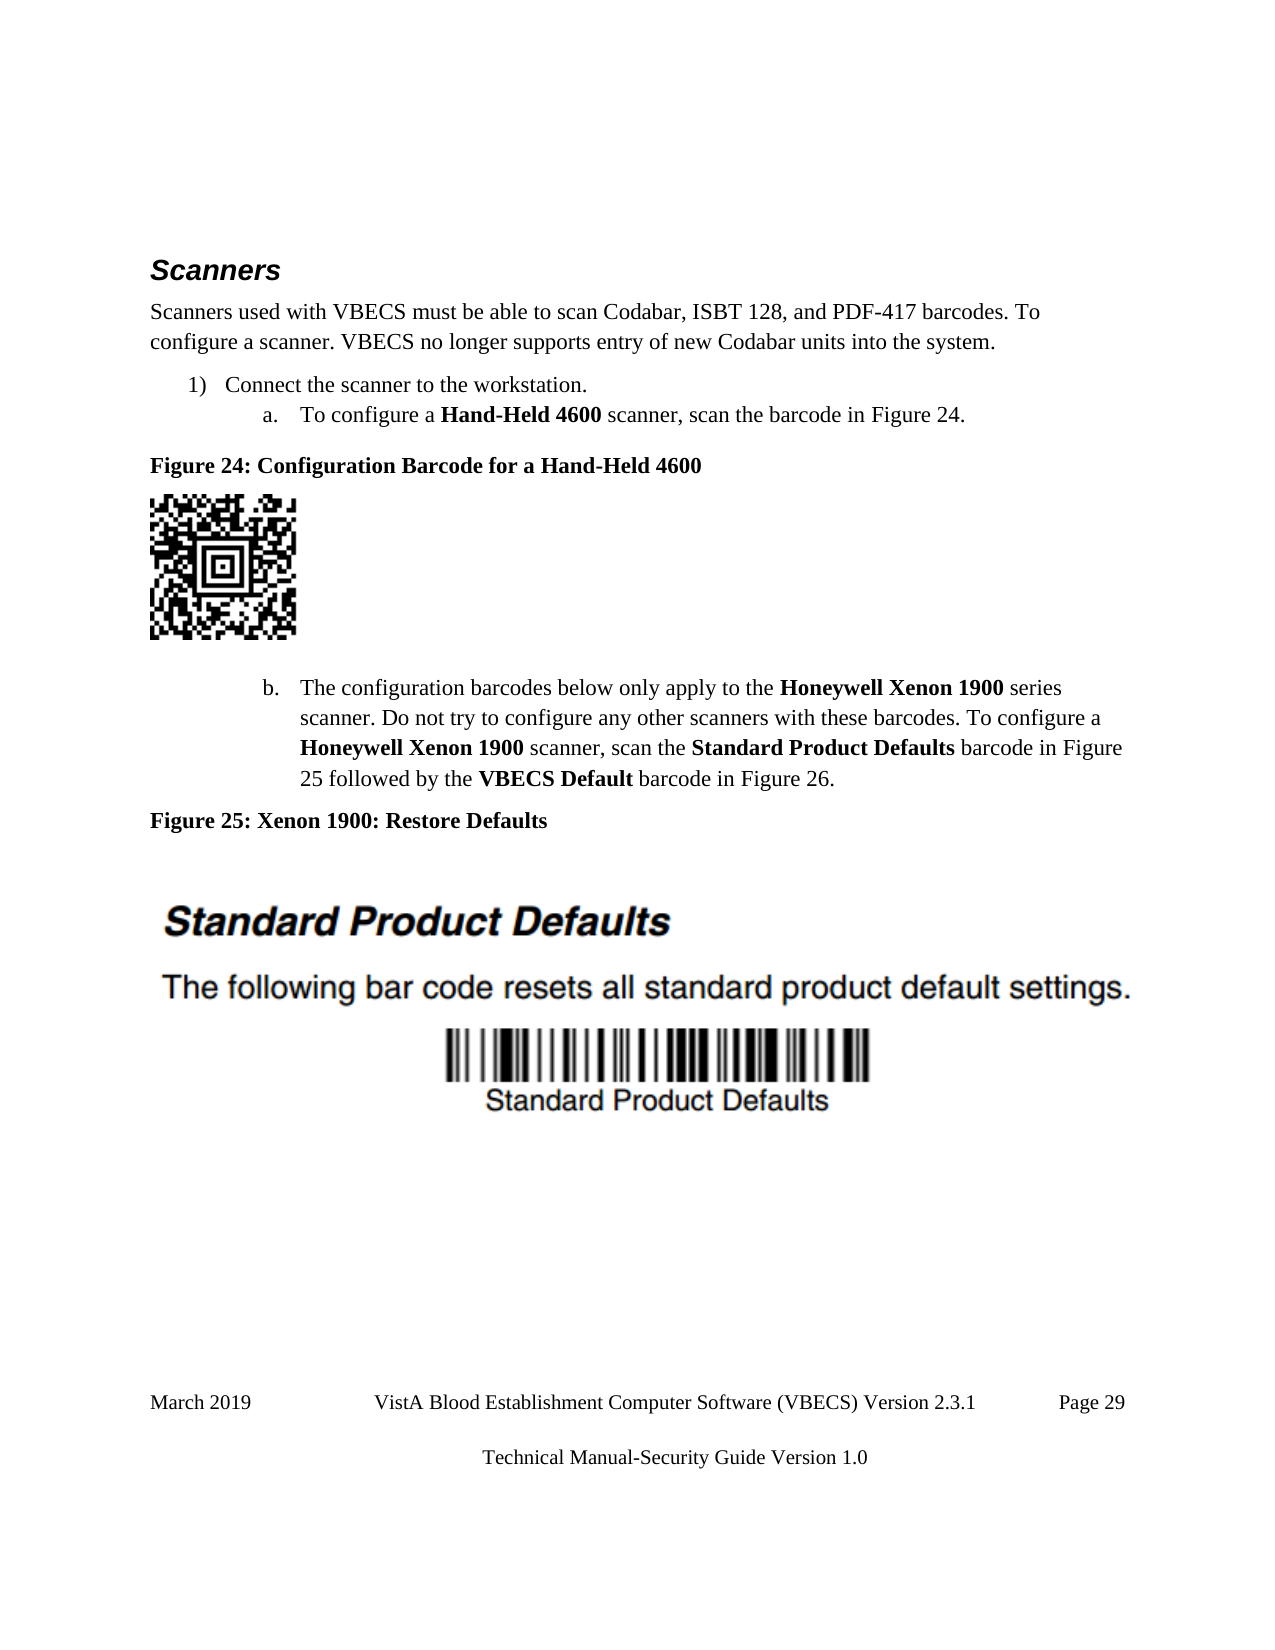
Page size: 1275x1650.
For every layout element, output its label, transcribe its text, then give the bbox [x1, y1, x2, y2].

list The configuration barcodes below only apply to the Honeywell Xenon 1900 series scanner. Do not try to configure any other scanners with these barcodes. To configure a Honeywell Xenon 1900 scanner, scan the Standard Product Defaults barcode in Figure 25 followed by the VBECS Default barcode in Figure 26. [262, 674, 1125, 791]
list To configure a Hand-Held 4600 scanner, scan the barcode in Figure 24. [262, 401, 1125, 427]
list Connect the scanner to the workstation. [187, 371, 1125, 397]
picture [150, 494, 301, 640]
subtitle Scanners [150, 253, 1125, 286]
text Scanners used with VBECS must be able to scan Codabar, ISBT 128, and PDF-417 barcodes. To configure a scanner. VBECS no longer supports entry of new Codabar units into the system. [150, 298, 1125, 354]
picture [150, 901, 1147, 1139]
